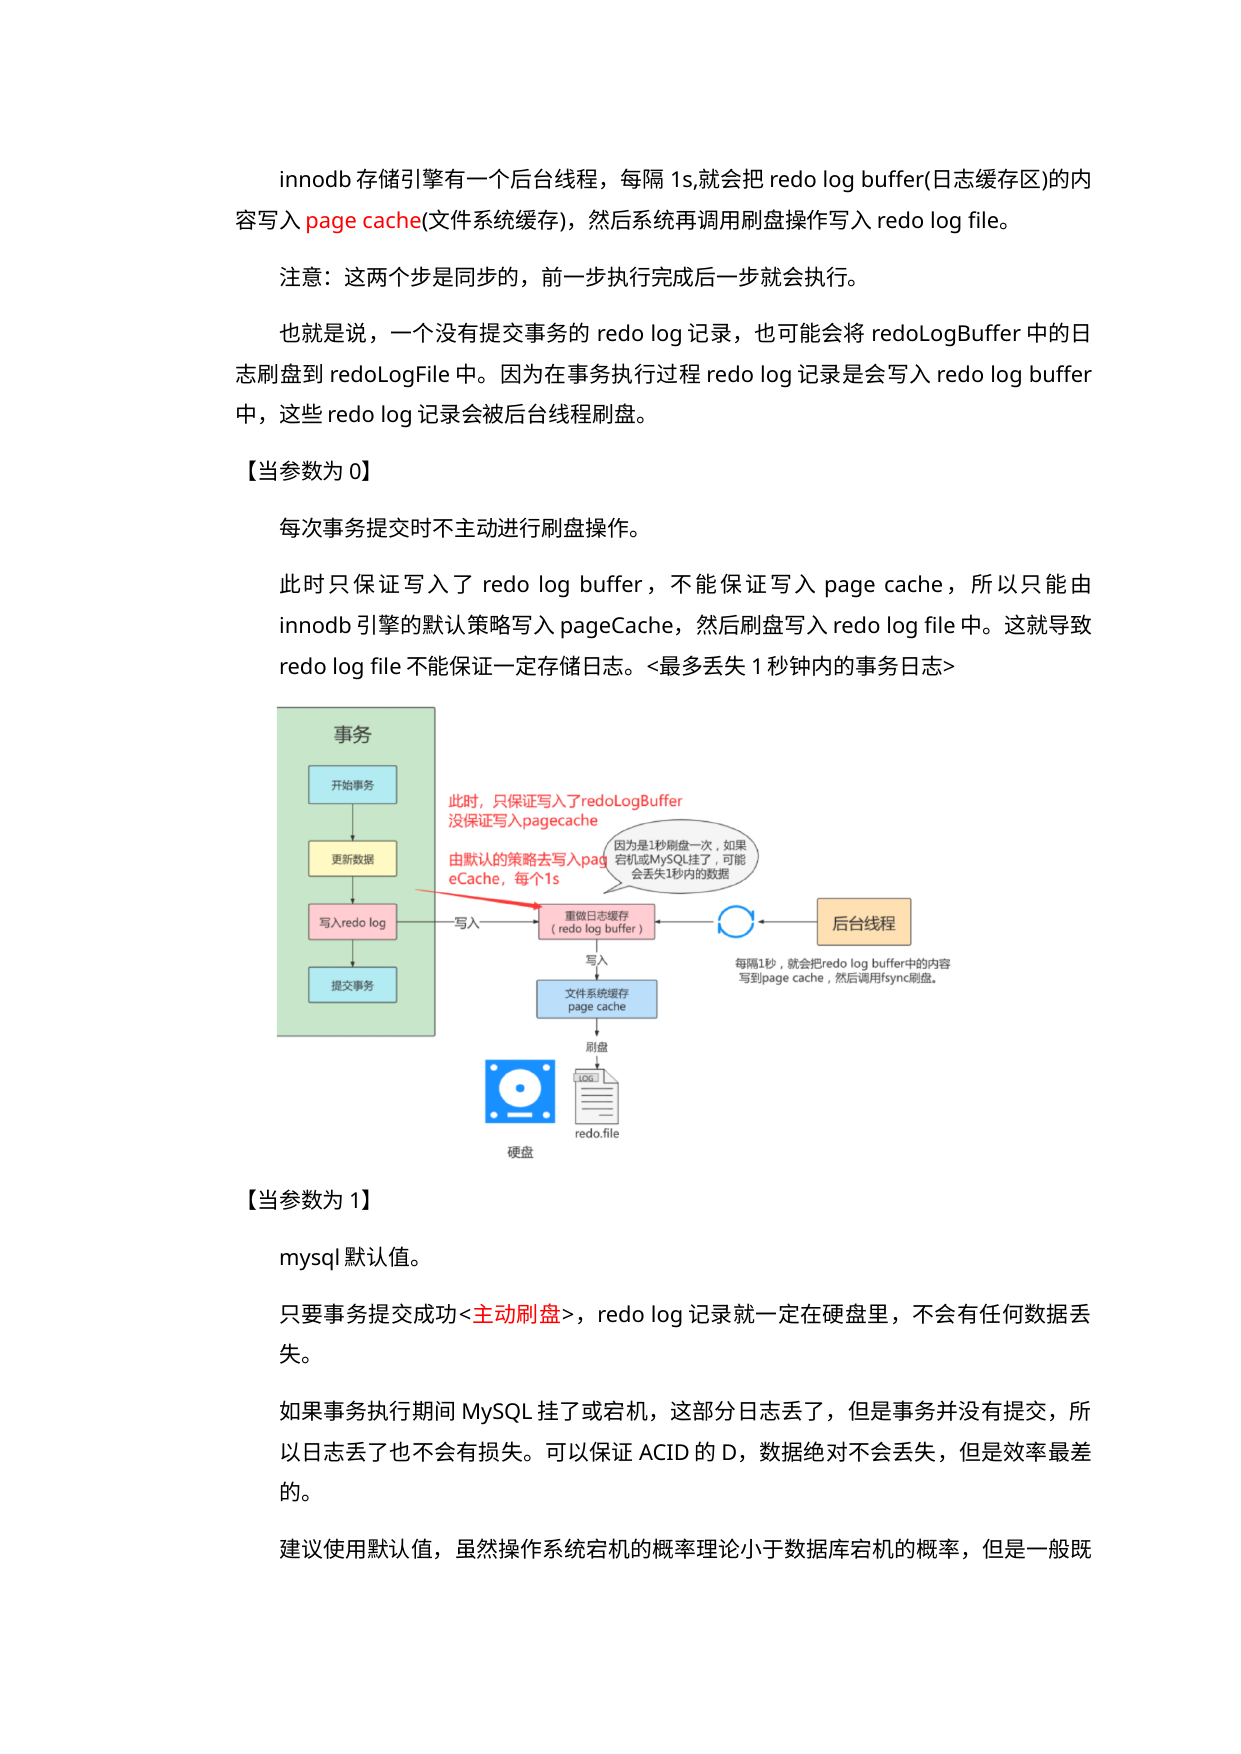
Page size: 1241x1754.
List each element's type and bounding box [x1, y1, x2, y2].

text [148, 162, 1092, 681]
picture [276, 705, 964, 1160]
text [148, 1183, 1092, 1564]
